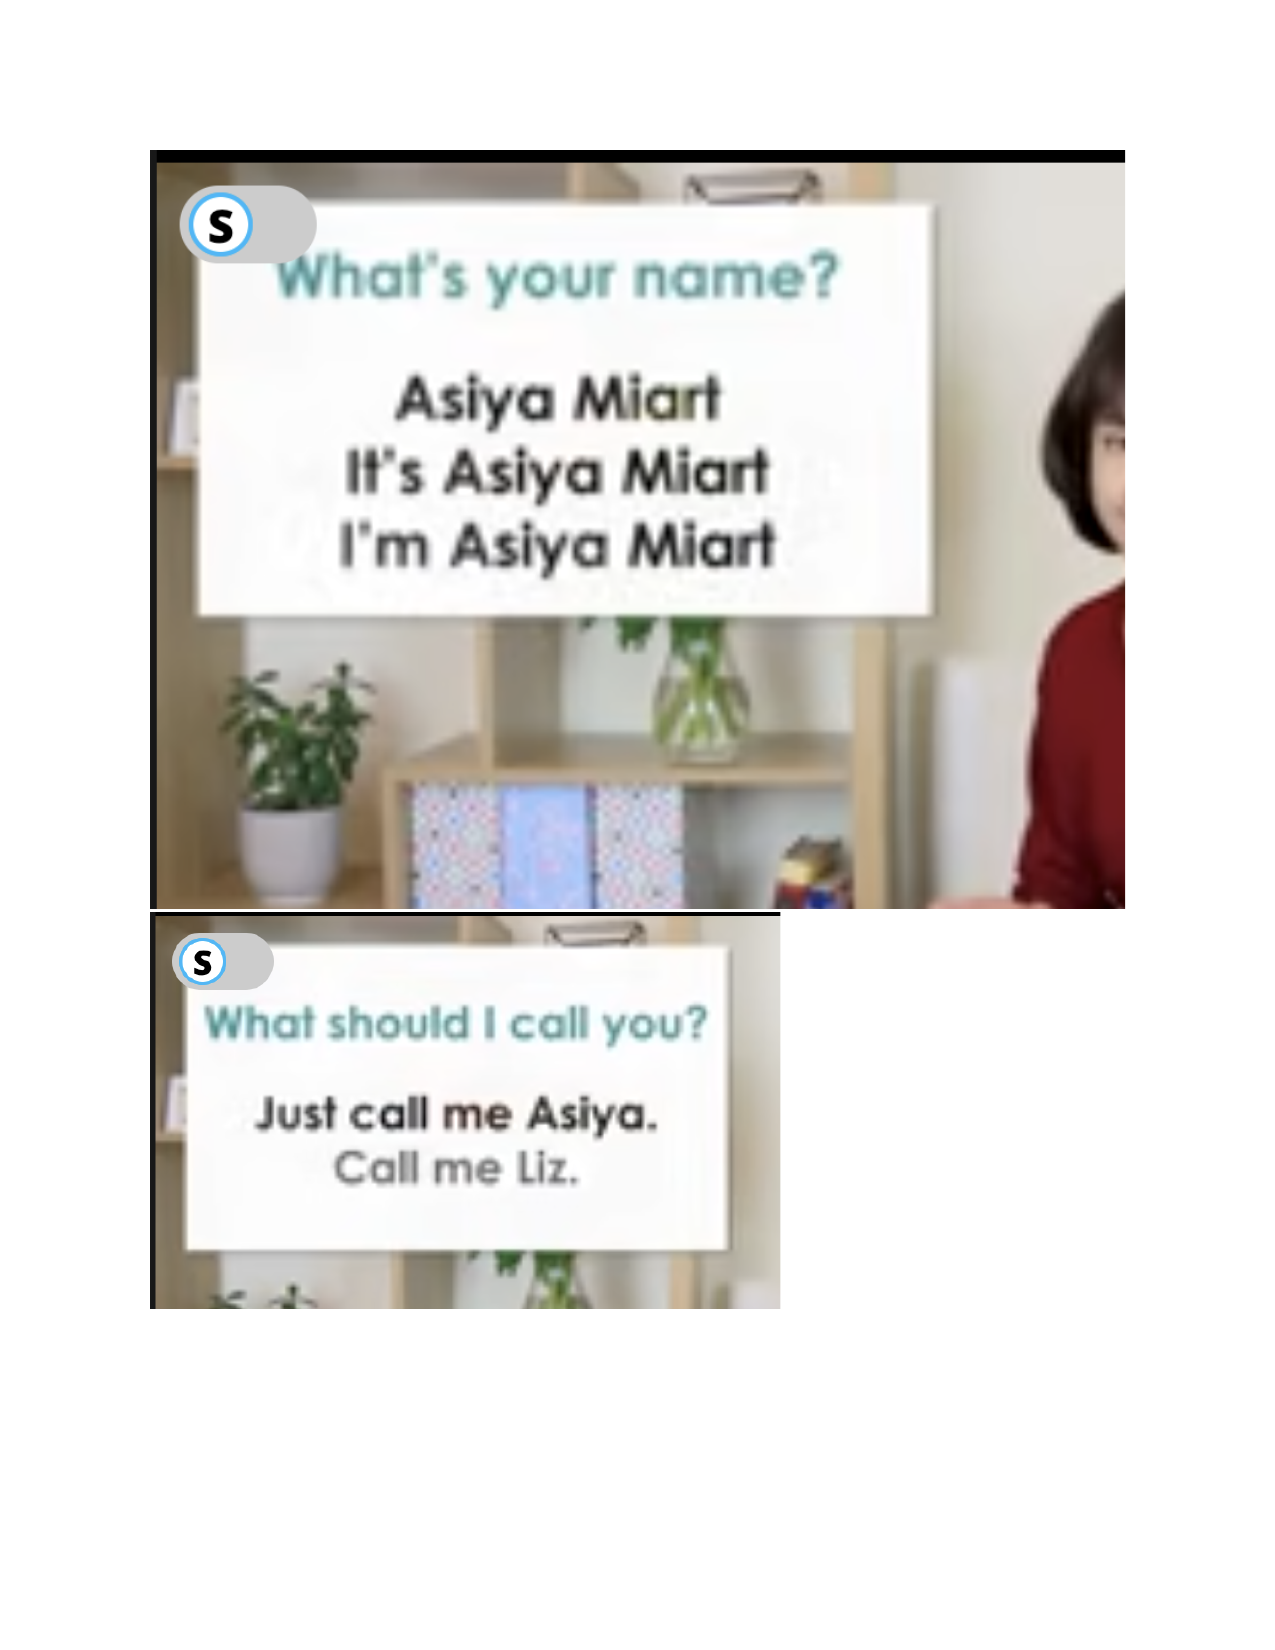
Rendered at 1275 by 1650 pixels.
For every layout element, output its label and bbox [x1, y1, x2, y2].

picture [150, 150, 1125, 909]
picture [150, 912, 781, 1309]
